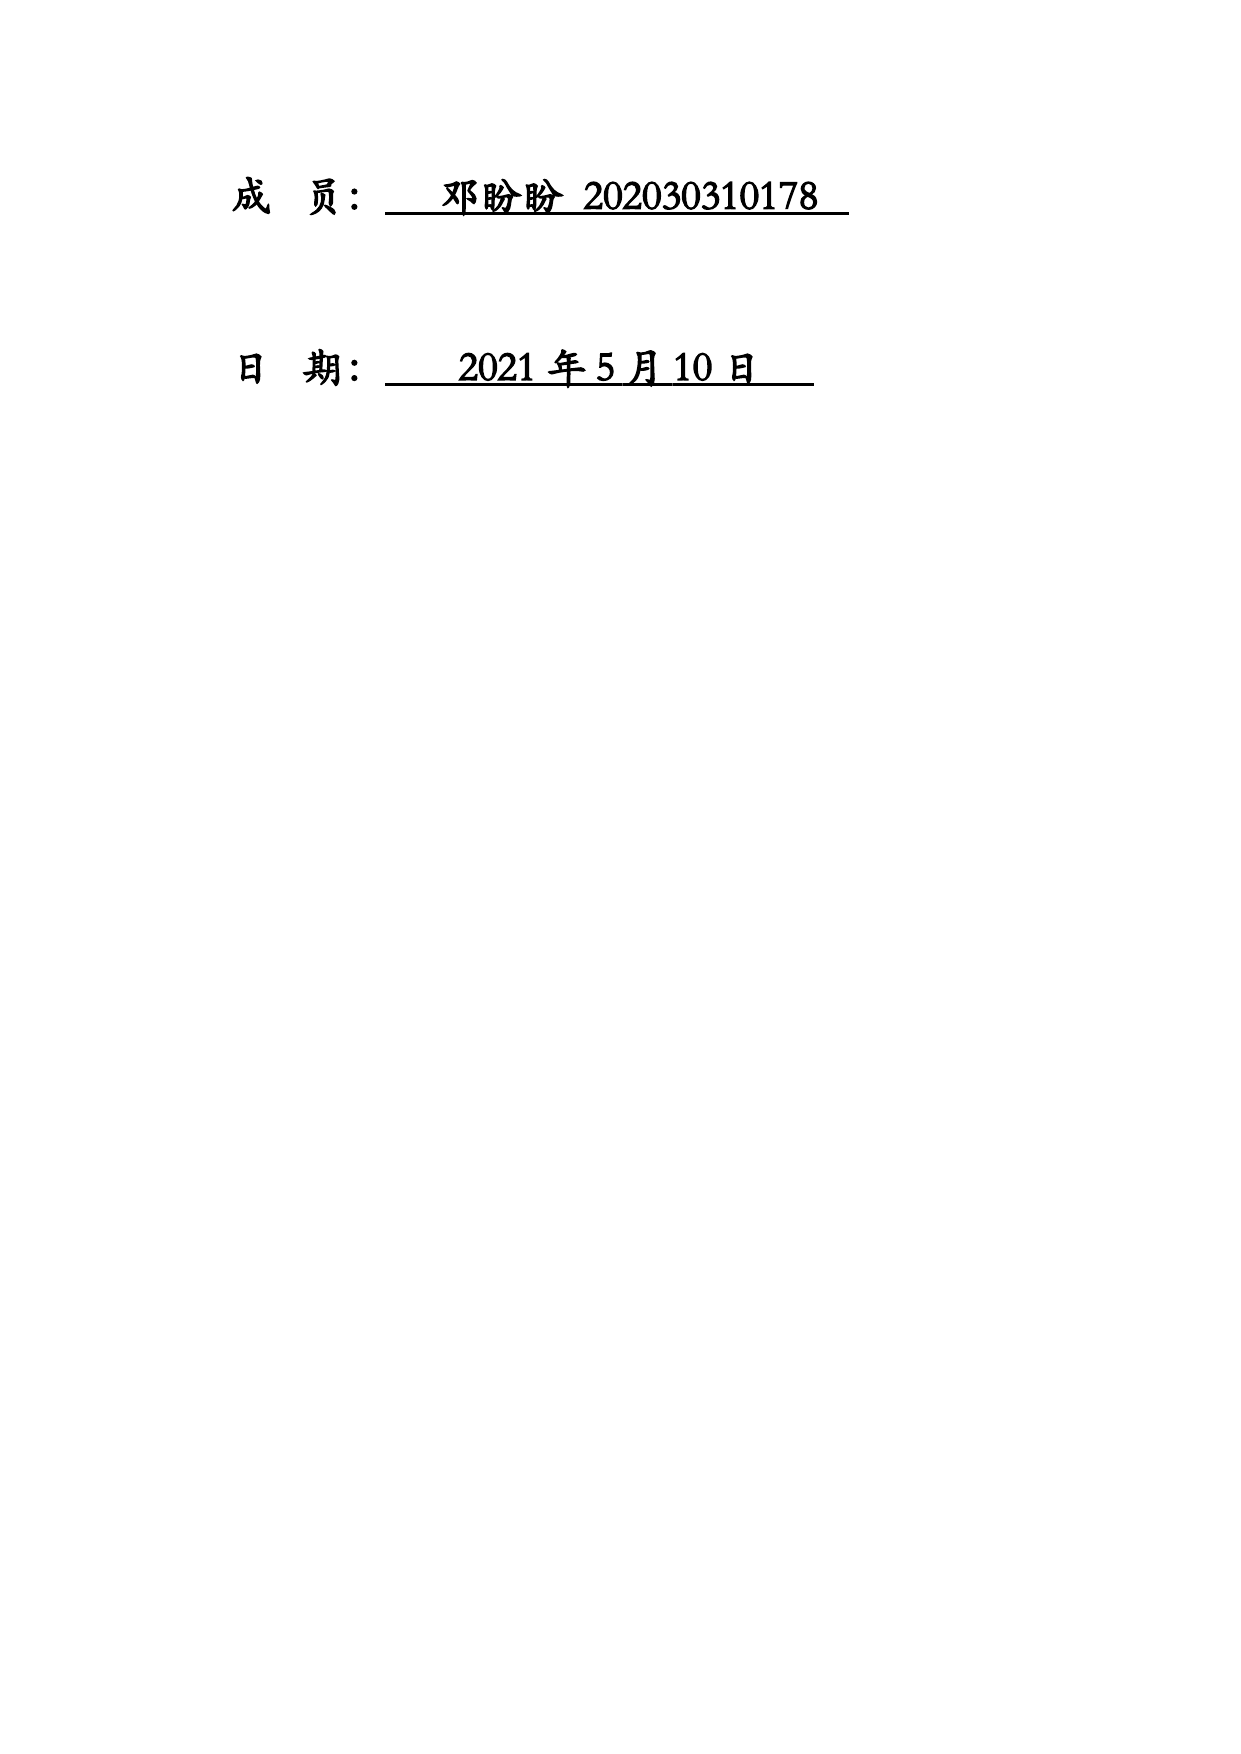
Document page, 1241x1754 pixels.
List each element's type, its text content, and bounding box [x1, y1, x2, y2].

text 成 员： 邓盼盼 202030310178 [187, 162, 1053, 227]
text 日 期： 2021年5月10日 [187, 333, 1053, 398]
